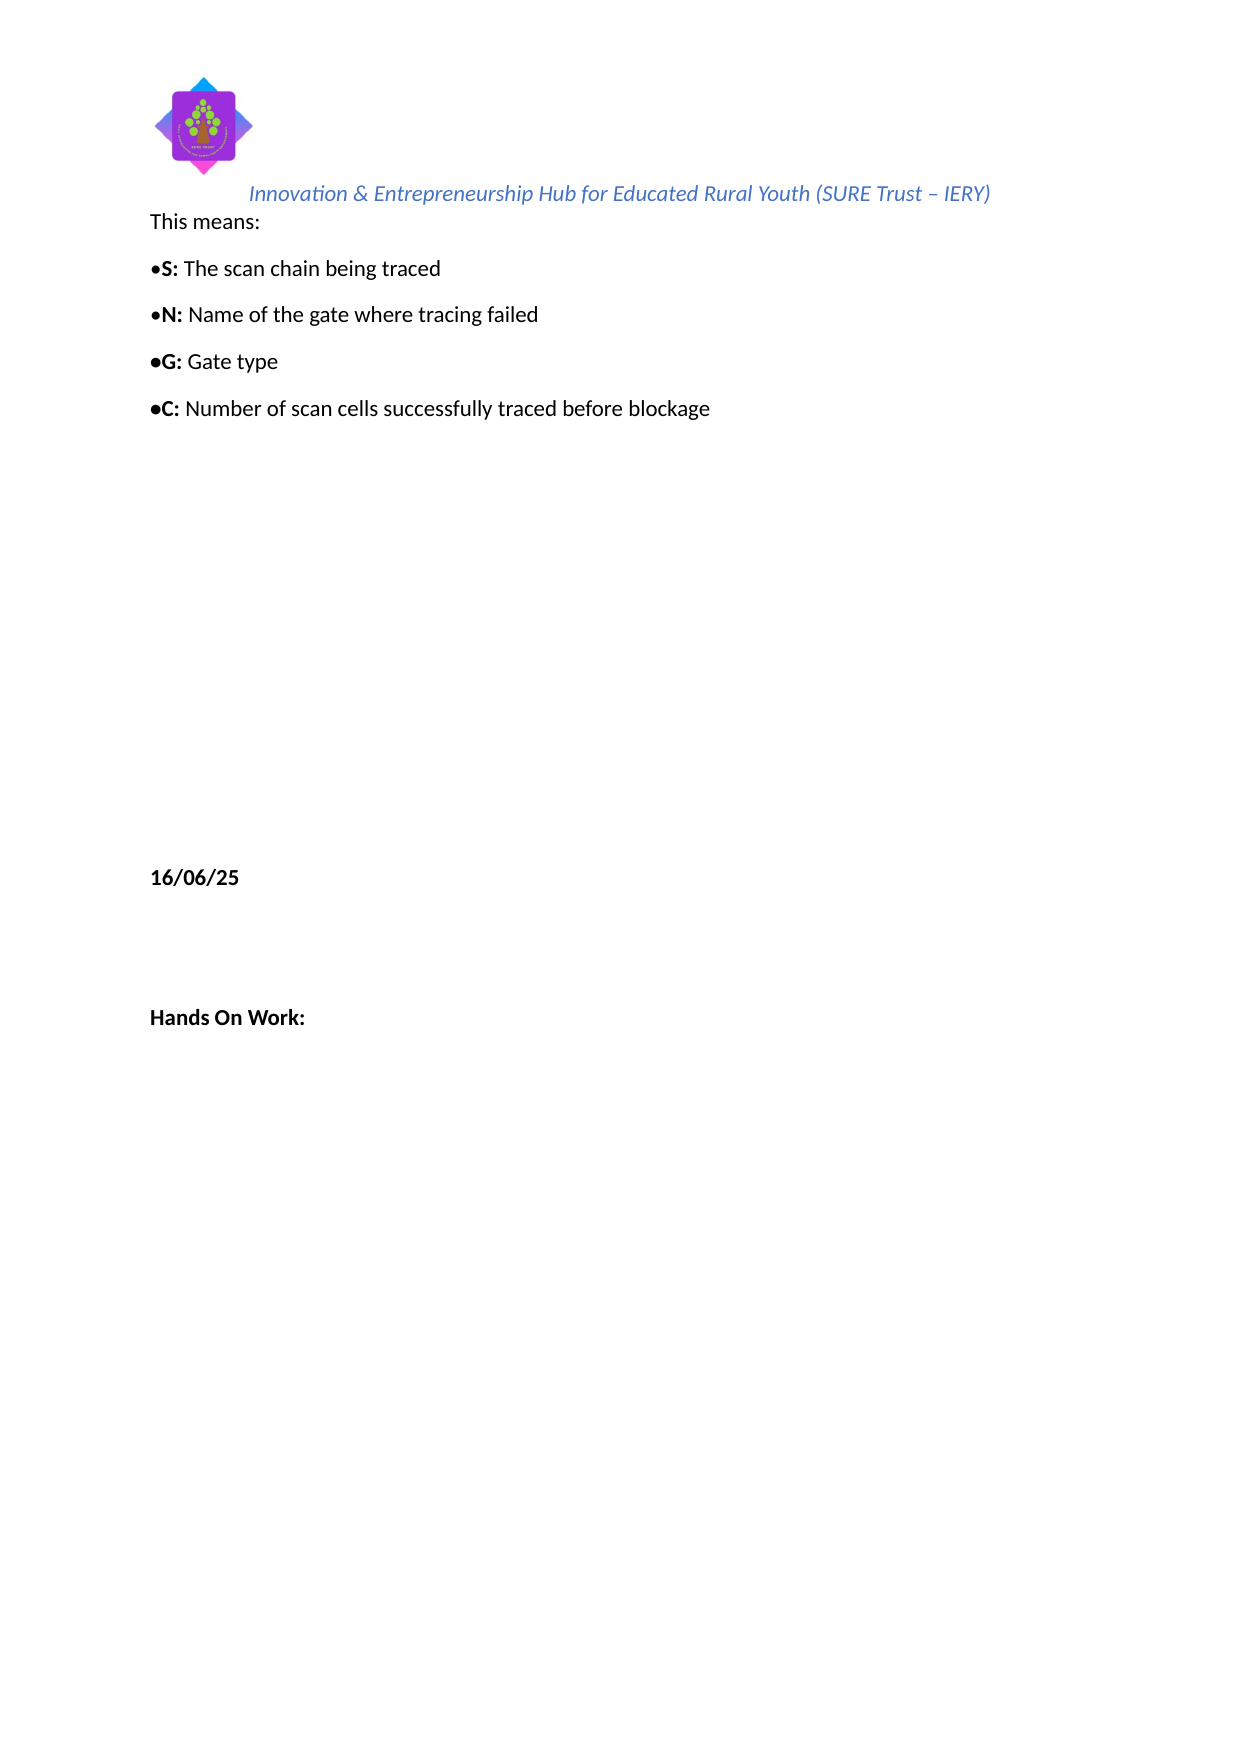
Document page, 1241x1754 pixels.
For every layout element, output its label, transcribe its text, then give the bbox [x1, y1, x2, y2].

text This means: [150, 207, 1090, 235]
text •G: Gate type [150, 347, 1090, 375]
text Hands On Work: [150, 1003, 1090, 1031]
text •N: Name of the gate where tracing failed [150, 300, 1090, 328]
text •S: The scan chain being traced [150, 254, 1090, 282]
picture [150, 73, 255, 179]
text •C: Number of scan cells successfully traced before blockage [150, 394, 1090, 422]
text 16/06/25 [150, 863, 1090, 891]
